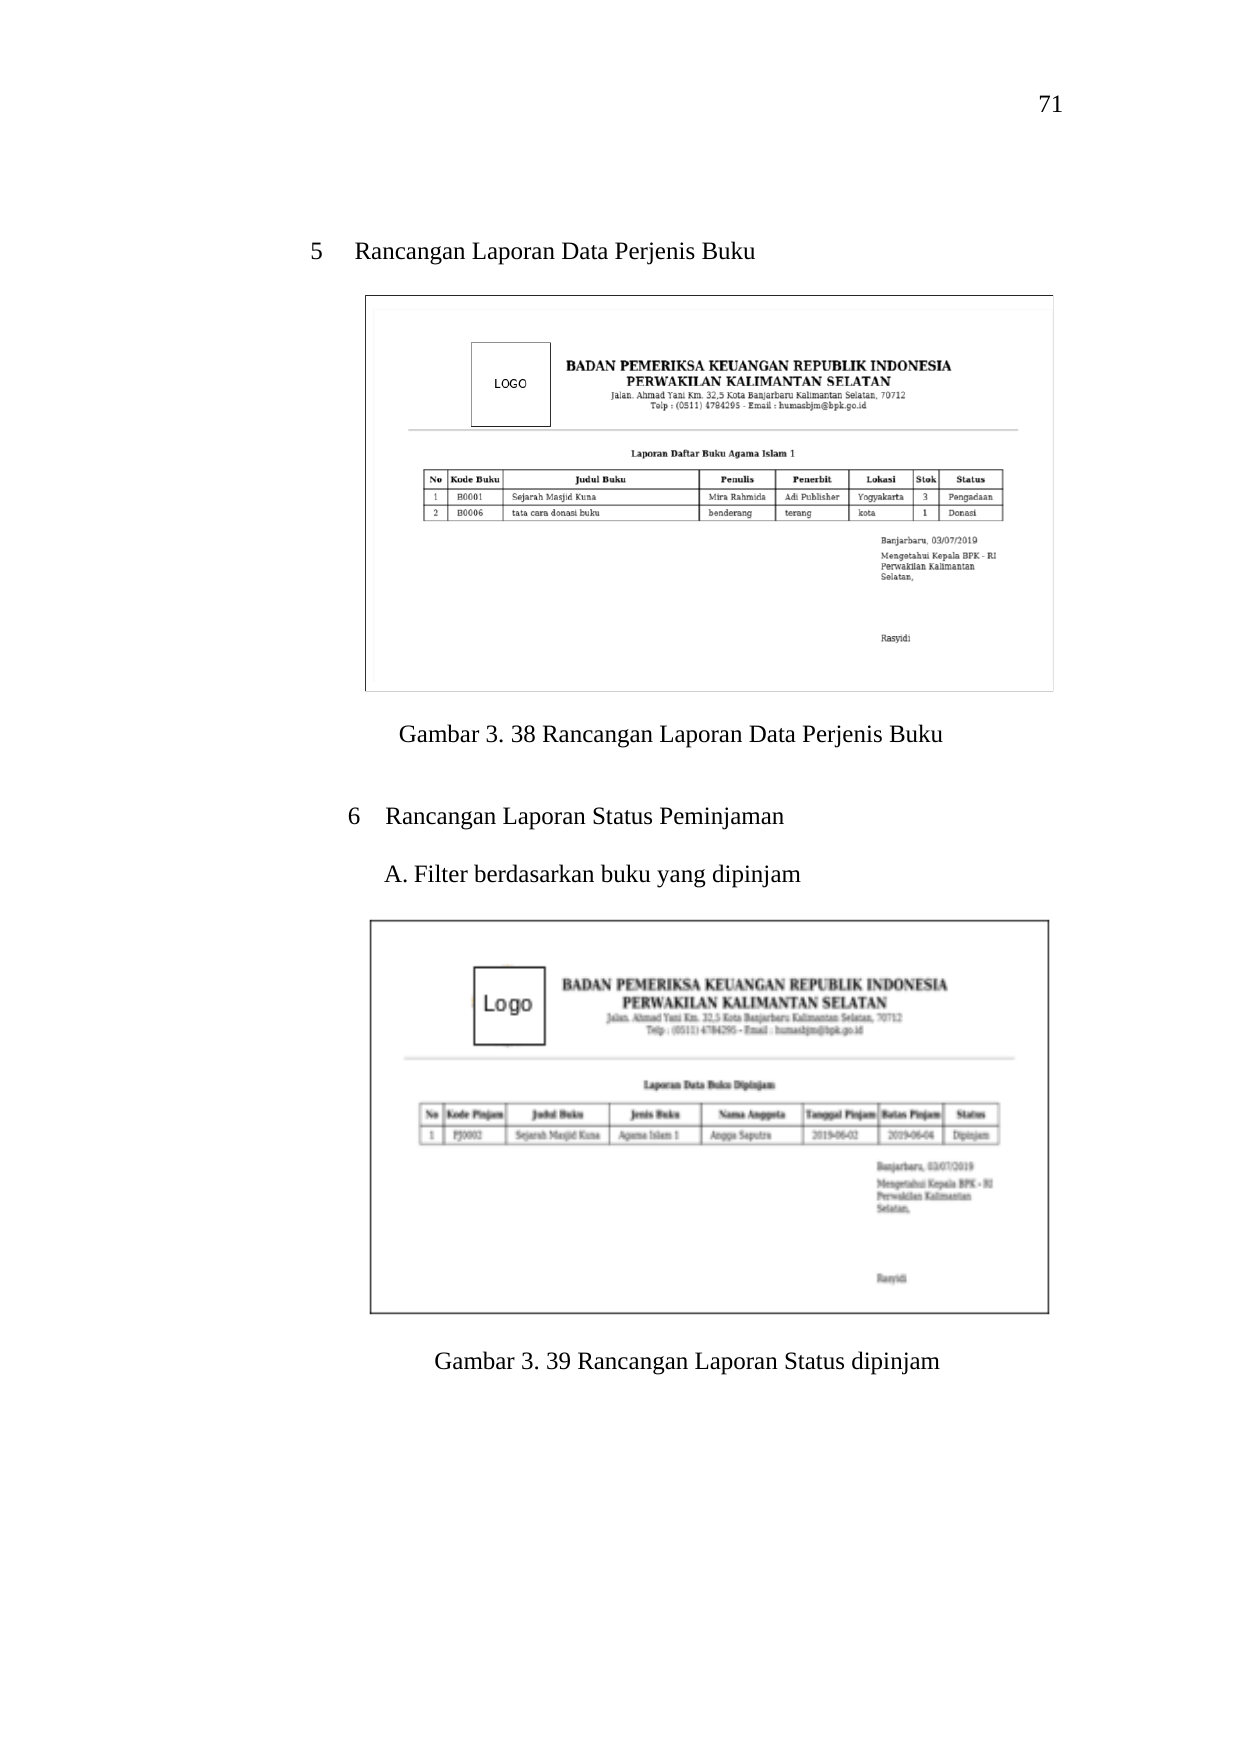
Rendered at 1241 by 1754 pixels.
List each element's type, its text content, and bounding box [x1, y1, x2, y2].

list Rancangan Laporan Status Peminjaman [348, 801, 1063, 830]
list Filter berdasarkan buku yang dipinjam [384, 859, 1063, 887]
list Rancangan Laporan Data Perjenis Buku [310, 236, 1063, 265]
